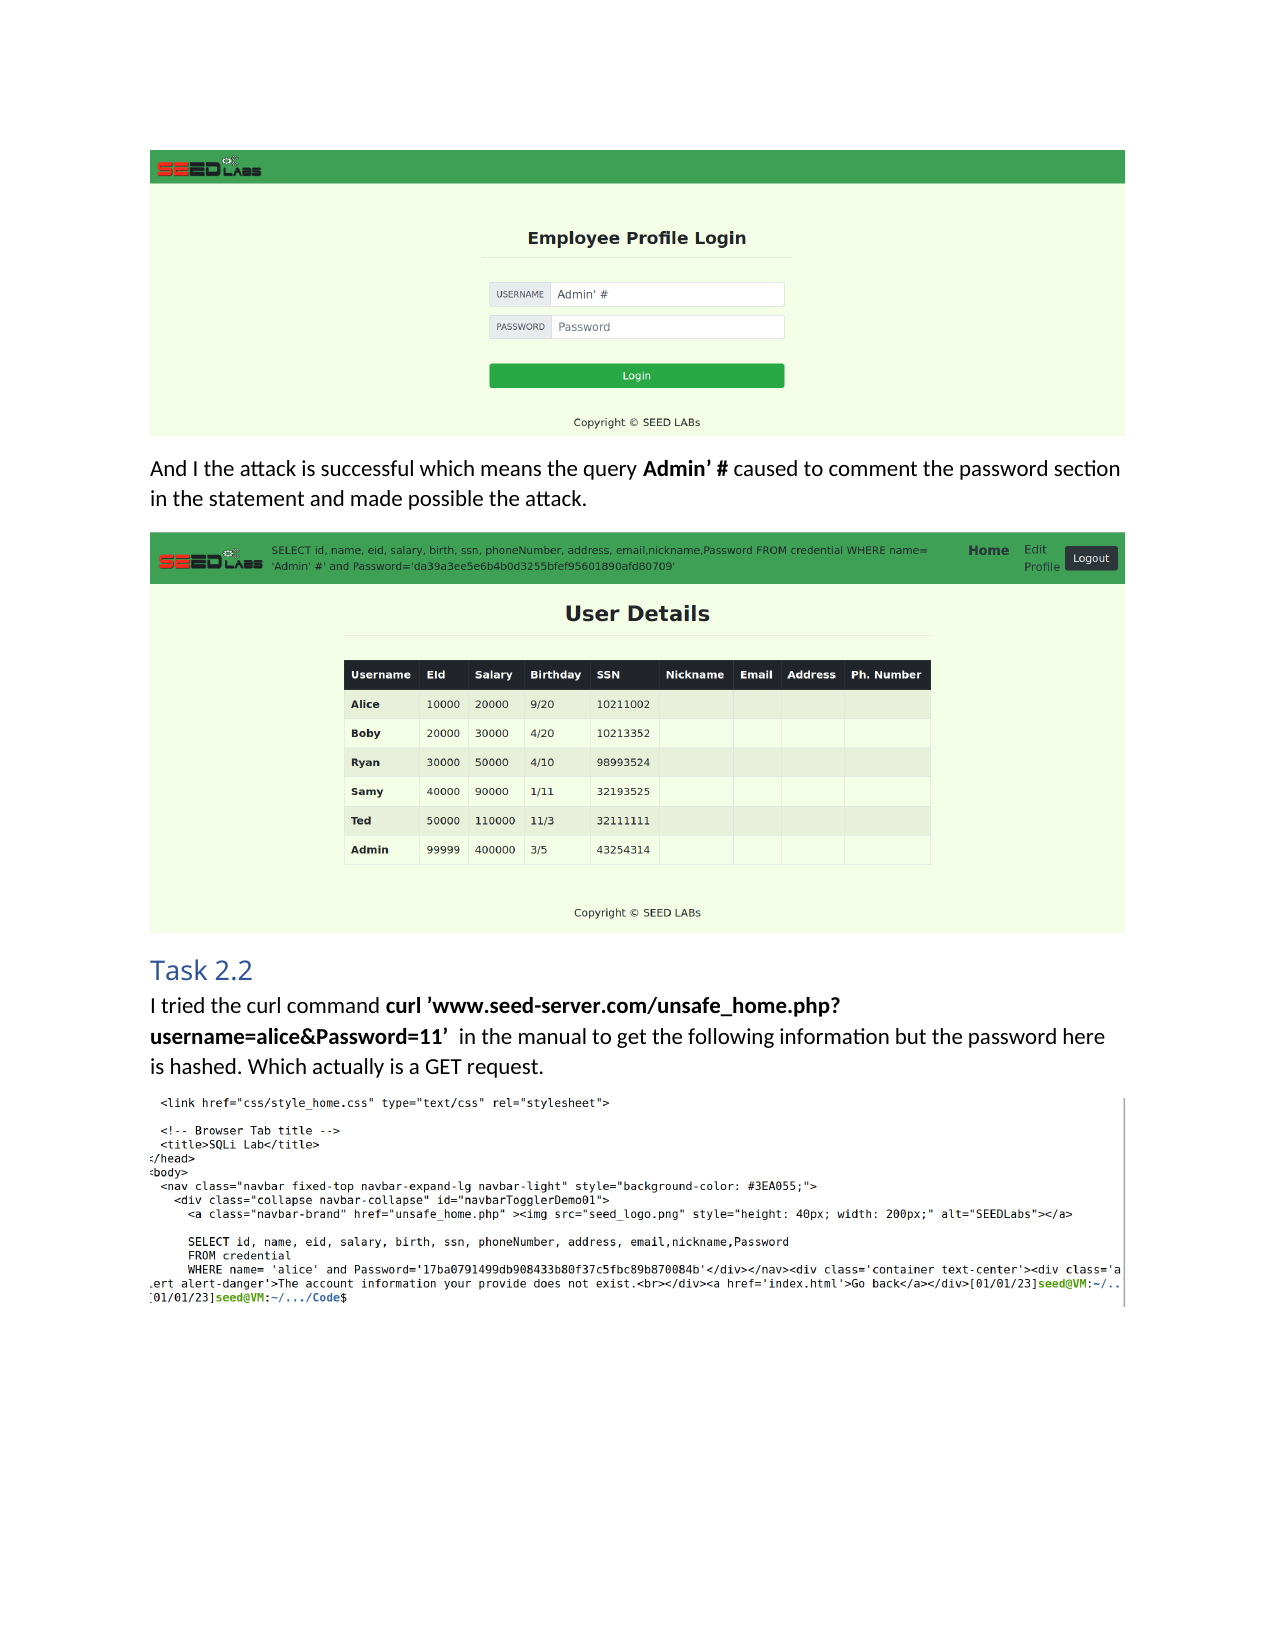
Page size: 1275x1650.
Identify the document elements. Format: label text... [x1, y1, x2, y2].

text And I the attack is successful which means the query Admin’ # caused to comment the password section in the statement and made possible the attack. [150, 454, 1125, 512]
text I tried the curl command curl ’www.seed-server.com/unsafe_home.php?username=alice&Password=11’ in the manual to get the following information but the password here is hashed. Which actually is a GET request. [150, 992, 1125, 1080]
picture [150, 531, 1125, 933]
picture [150, 1098, 1125, 1307]
picture [150, 150, 1125, 436]
subtitle Task 2.2 [150, 952, 1125, 989]
